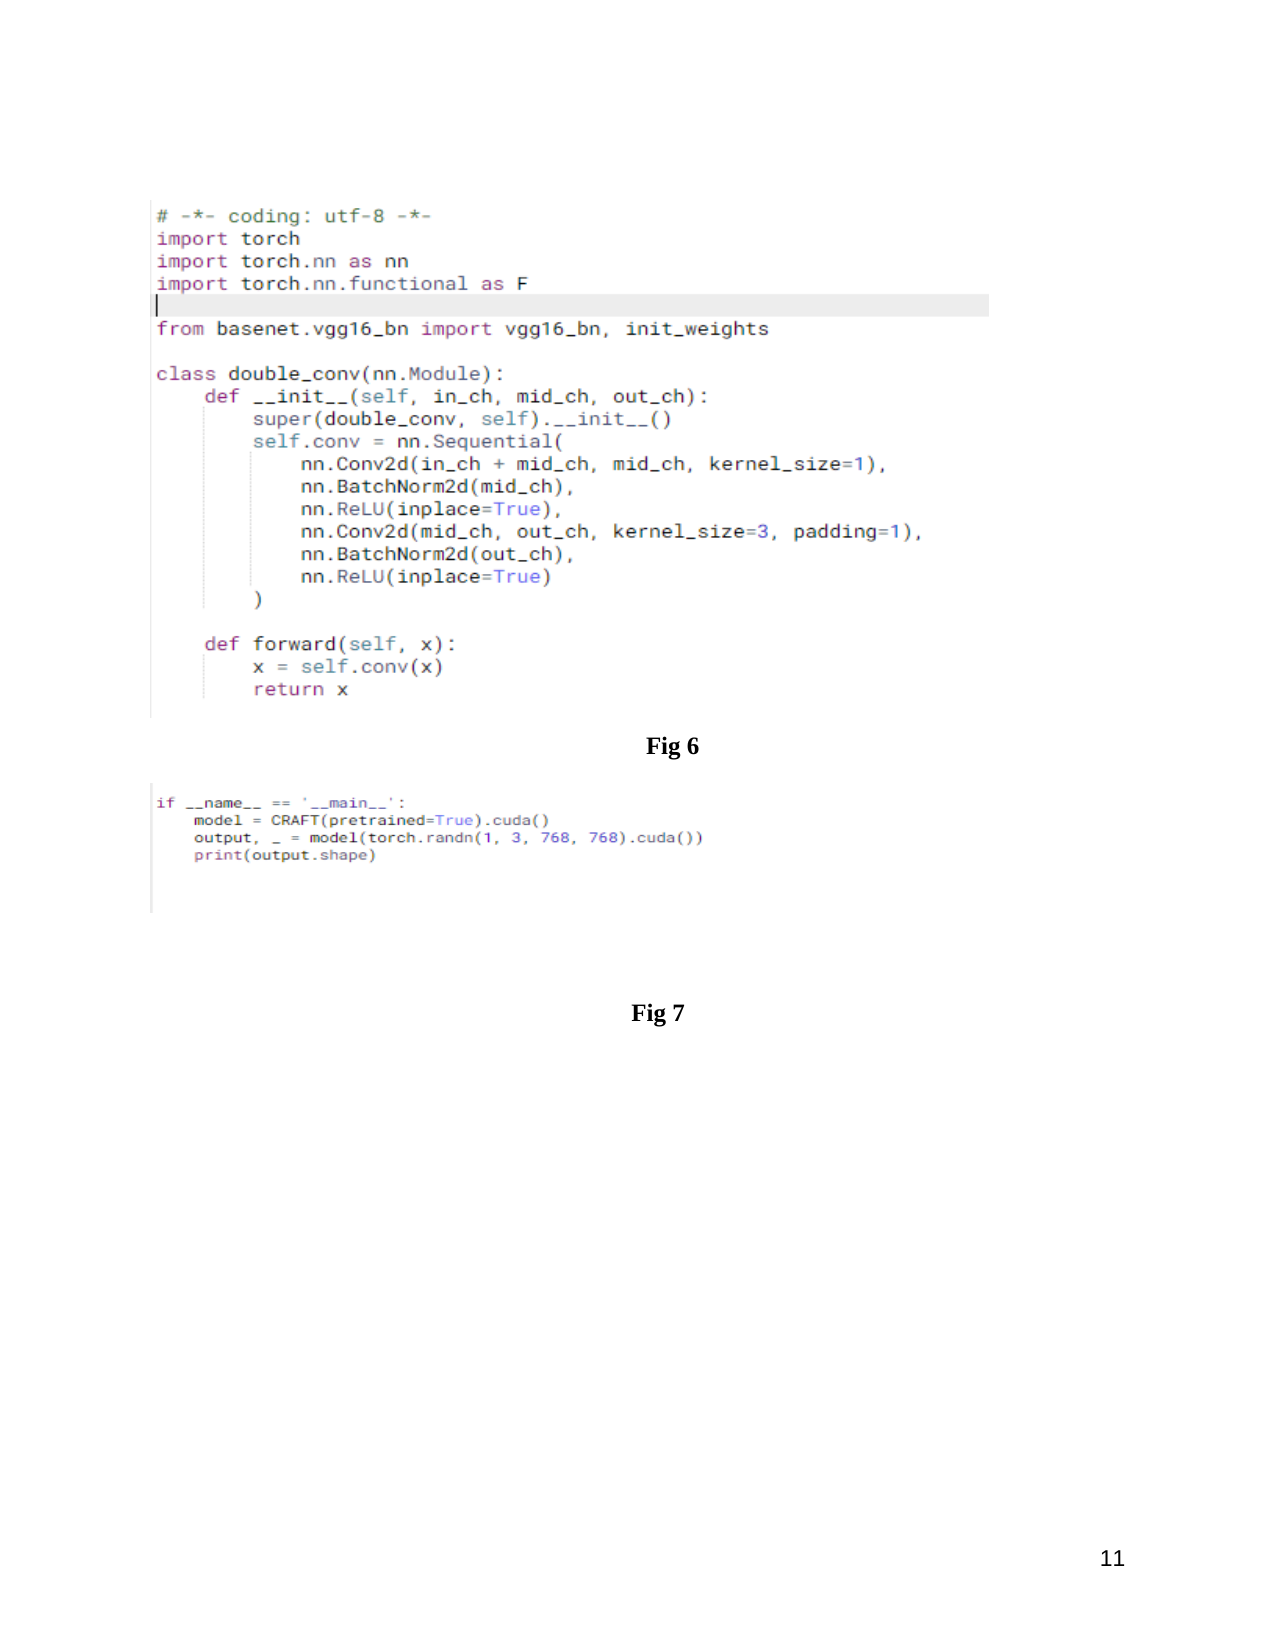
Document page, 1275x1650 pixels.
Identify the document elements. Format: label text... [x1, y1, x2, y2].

picture [150, 200, 989, 718]
picture [150, 783, 750, 913]
text Fig 7 [150, 998, 1125, 1027]
text Fig 6 [150, 731, 1125, 759]
